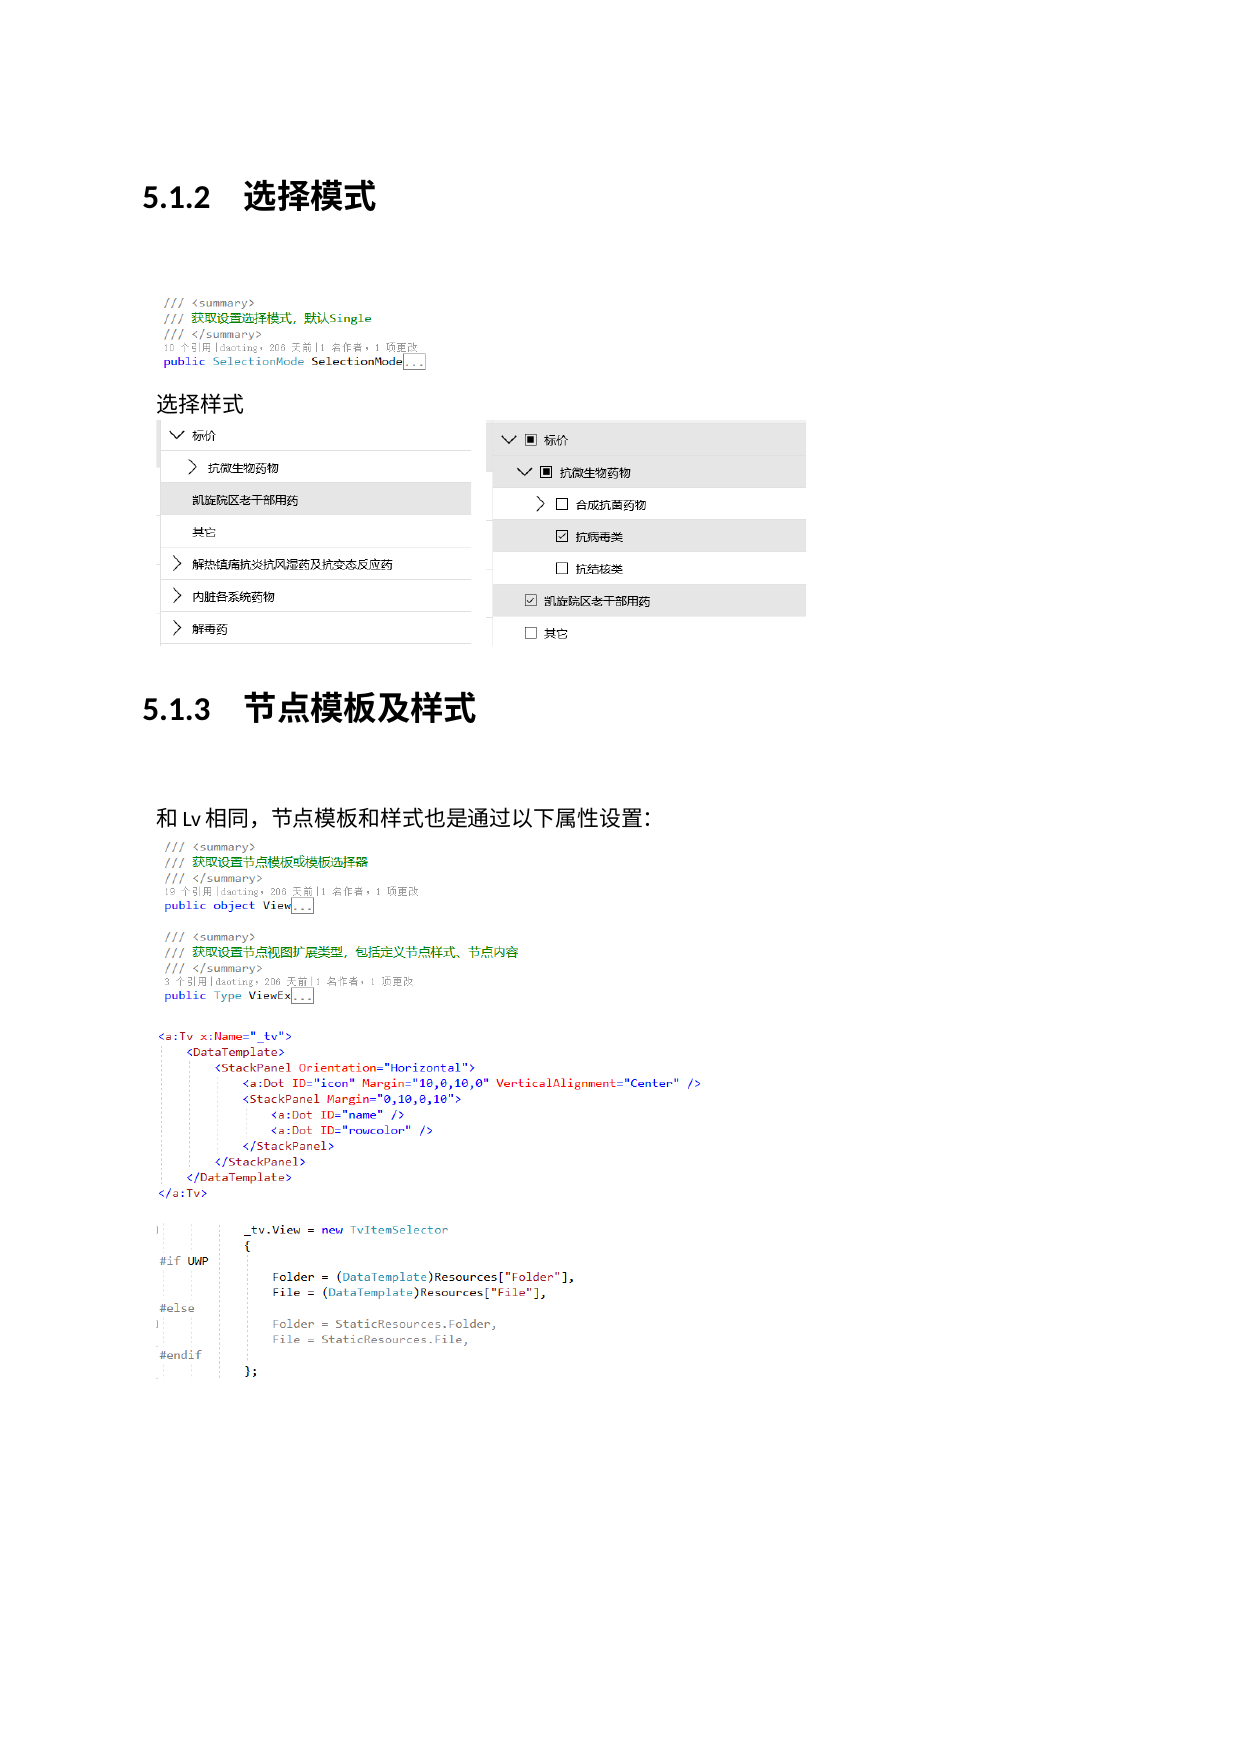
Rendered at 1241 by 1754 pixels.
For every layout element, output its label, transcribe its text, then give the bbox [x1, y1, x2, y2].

picture [486, 420, 807, 646]
text 和Lv相同，节点模板和样式也是通过以下属性设置： [112, 801, 1128, 833]
picture [156, 420, 472, 646]
text 选择样式 [112, 387, 1128, 419]
picture [156, 1223, 584, 1379]
picture [156, 289, 440, 379]
subtitle 选择模式 [142, 162, 1128, 227]
picture [156, 833, 528, 1013]
subtitle 节点模板及样式 [142, 674, 1128, 739]
picture [156, 1028, 703, 1202]
